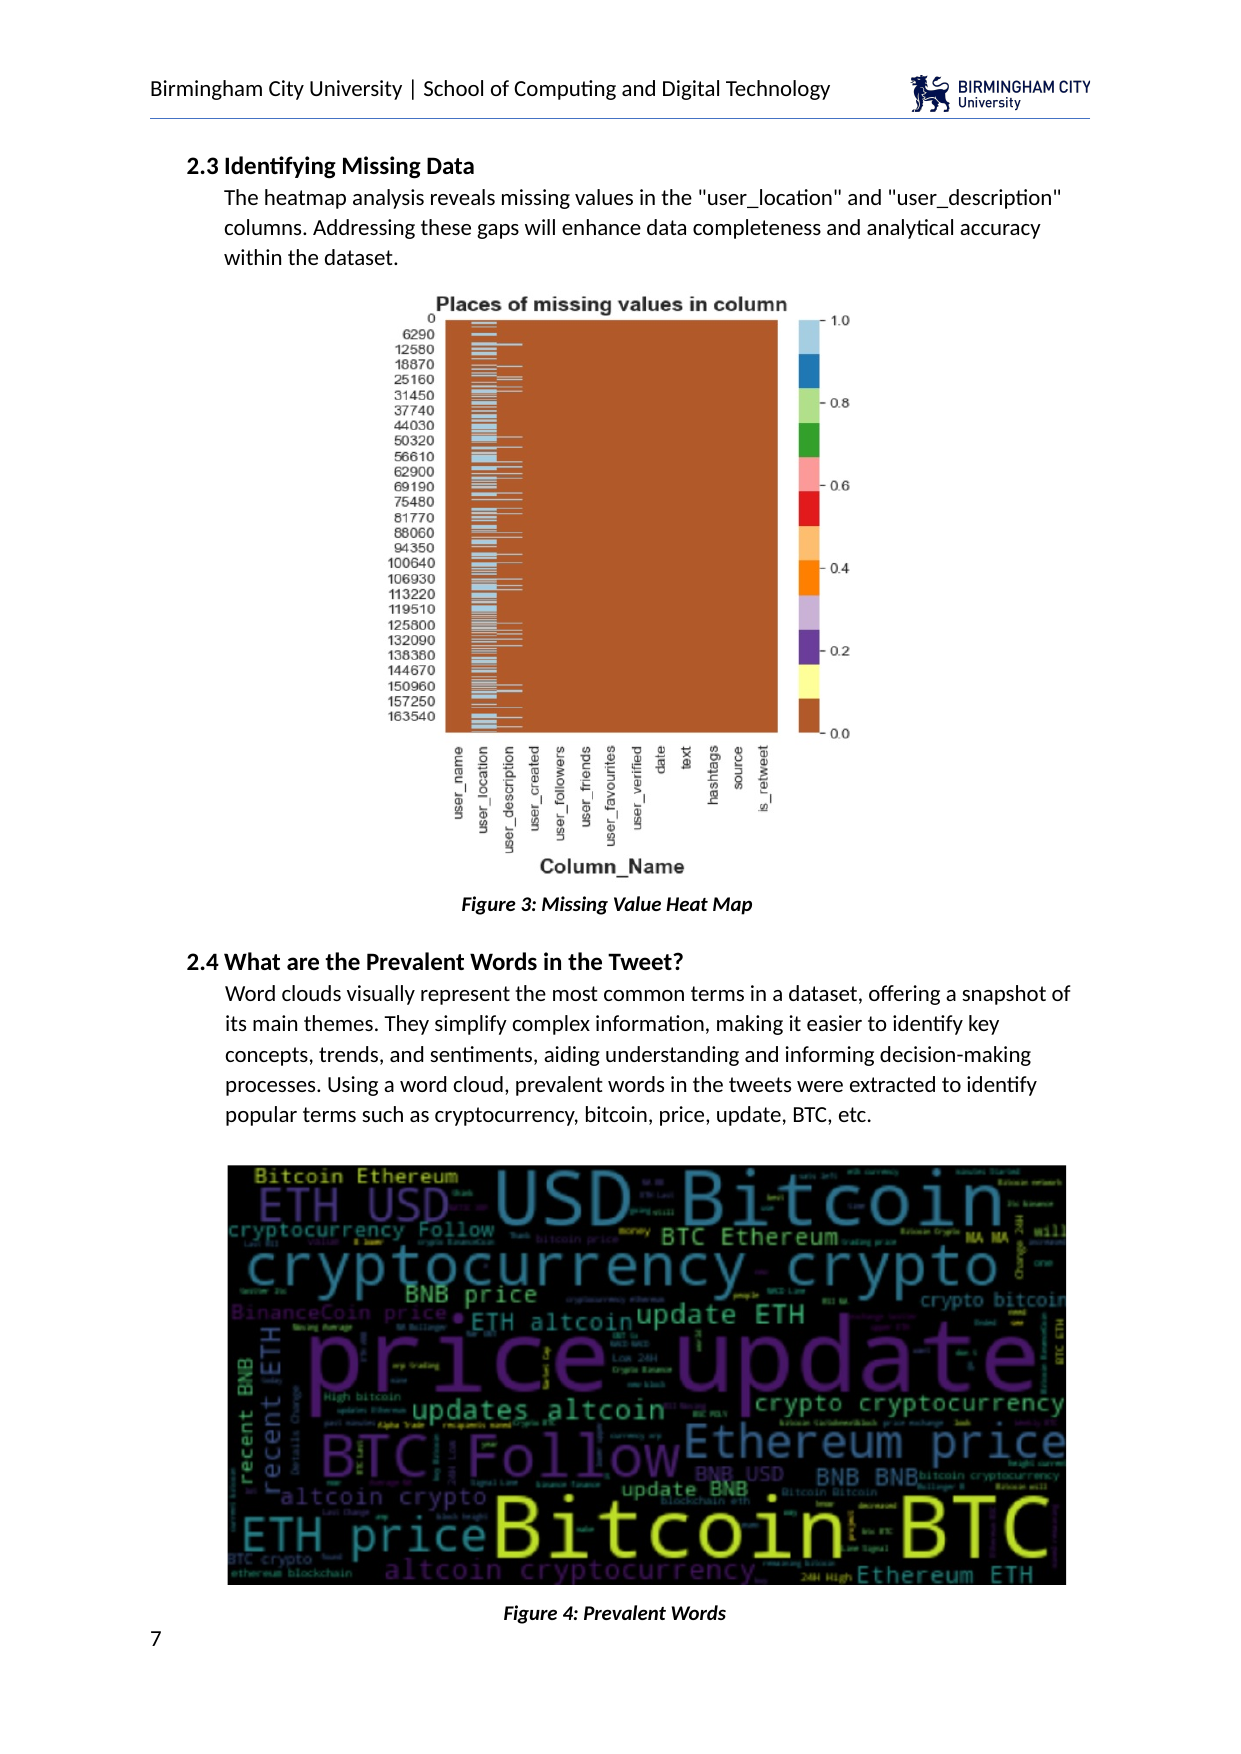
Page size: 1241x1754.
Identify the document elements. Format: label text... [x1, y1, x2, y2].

subtitle What are the Prevalent Words in the Tweet? [186, 946, 1090, 977]
picture [227, 1165, 1067, 1585]
text Word clouds visually represent the most common terms in a dataset, offering a snapshot of its main themes. They simplify complex information, making it easier to identify key concepts, trends, and sentiments, aiding understanding and informing decision-making processes. Using a word cloud, prevalent words in the tweets were extracted to identify popular terms such as cryptocurrency, bitcoin, price, update, BTC, etc. [225, 979, 1090, 1128]
text The heatmap analysis reveals missing values in the "user_location" and "user_description" columns. Addressing these gaps will enhance data completeness and analytical accuracy within the dataset. [224, 183, 1090, 271]
picture [383, 291, 857, 883]
subtitle Identifying Missing Data [186, 150, 1090, 181]
picture [910, 75, 1091, 112]
